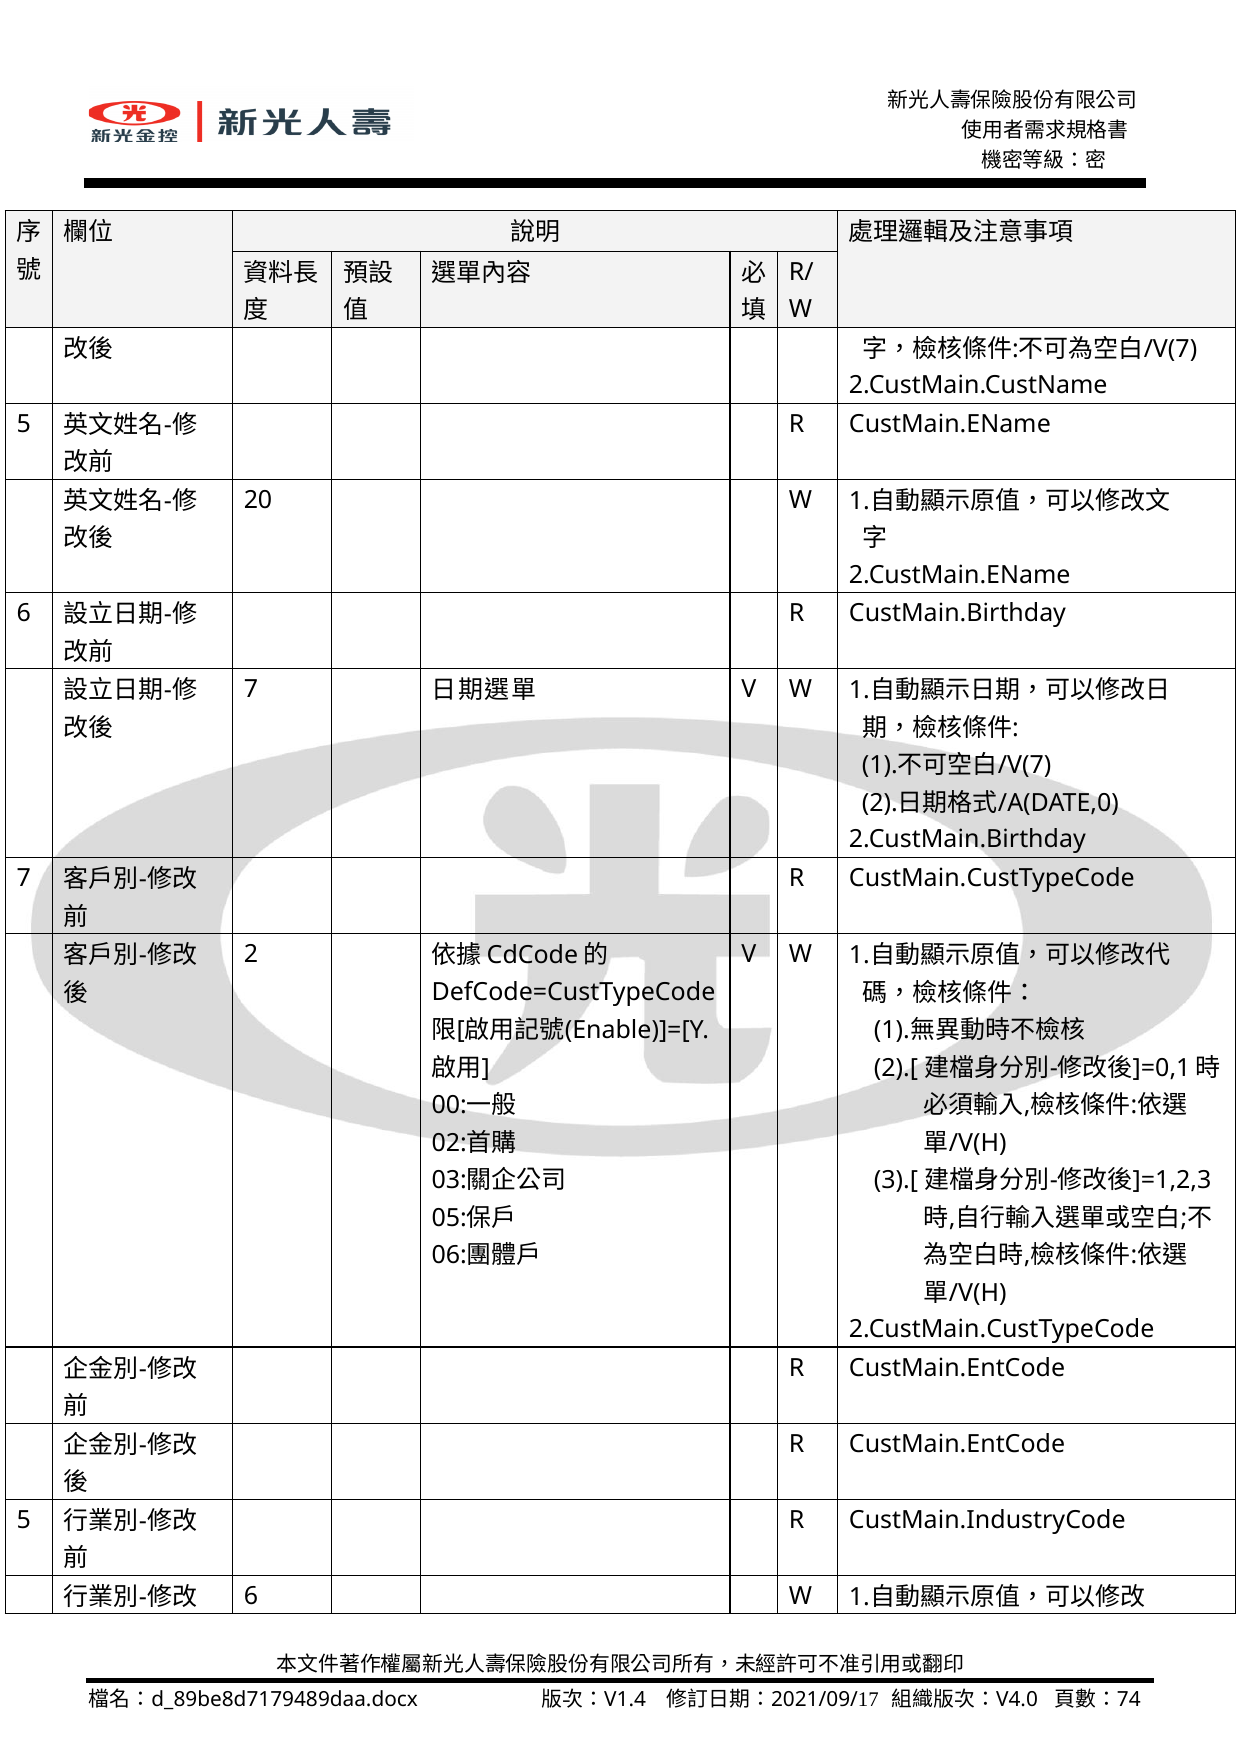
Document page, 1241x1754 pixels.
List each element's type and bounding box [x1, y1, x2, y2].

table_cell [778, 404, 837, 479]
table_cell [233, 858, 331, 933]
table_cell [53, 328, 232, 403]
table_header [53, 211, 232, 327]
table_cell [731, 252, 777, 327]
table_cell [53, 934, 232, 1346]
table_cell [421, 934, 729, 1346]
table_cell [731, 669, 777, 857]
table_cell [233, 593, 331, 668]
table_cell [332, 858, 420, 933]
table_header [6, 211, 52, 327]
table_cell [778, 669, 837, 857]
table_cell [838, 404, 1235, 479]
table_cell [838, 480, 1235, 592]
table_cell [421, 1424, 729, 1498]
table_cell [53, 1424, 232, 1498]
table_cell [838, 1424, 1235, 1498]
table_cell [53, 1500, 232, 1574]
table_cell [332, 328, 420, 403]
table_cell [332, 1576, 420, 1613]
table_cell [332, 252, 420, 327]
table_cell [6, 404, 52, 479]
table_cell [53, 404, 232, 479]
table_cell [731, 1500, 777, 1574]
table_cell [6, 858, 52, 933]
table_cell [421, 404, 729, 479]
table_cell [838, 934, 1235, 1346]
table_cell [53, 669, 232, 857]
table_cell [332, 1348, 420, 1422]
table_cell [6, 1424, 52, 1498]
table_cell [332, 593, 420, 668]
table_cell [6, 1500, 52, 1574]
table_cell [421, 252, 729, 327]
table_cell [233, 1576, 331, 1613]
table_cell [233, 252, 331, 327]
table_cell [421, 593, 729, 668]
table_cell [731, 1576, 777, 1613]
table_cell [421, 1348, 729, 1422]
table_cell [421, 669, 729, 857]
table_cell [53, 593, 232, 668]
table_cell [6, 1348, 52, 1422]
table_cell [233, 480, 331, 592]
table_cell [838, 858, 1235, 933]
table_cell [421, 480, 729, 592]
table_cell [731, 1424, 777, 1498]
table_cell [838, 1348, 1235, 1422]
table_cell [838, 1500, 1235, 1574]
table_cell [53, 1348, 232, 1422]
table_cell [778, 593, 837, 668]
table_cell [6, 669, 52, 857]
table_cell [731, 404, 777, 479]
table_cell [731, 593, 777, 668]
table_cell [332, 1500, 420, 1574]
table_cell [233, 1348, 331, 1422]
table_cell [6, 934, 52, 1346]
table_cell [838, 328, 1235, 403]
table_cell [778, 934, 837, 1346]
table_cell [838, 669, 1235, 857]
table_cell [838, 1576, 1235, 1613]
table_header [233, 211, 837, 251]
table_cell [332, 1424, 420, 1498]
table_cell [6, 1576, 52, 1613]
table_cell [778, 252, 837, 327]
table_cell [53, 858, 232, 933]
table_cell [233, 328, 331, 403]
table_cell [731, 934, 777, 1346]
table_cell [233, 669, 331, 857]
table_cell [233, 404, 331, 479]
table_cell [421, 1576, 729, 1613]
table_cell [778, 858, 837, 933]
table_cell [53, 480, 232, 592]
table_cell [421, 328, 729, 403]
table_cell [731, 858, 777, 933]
picture [88, 86, 414, 142]
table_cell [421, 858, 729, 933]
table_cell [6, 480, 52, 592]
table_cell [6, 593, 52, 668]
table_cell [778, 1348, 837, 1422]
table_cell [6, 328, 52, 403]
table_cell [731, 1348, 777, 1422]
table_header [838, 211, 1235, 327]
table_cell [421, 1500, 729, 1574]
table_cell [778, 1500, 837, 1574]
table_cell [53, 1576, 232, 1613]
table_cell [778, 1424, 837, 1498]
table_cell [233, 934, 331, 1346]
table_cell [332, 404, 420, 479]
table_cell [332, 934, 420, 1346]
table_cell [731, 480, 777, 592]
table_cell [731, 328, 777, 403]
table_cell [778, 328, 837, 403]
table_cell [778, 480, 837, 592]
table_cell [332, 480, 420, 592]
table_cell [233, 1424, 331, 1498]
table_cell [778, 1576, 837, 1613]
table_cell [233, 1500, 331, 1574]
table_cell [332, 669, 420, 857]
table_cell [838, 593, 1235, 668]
